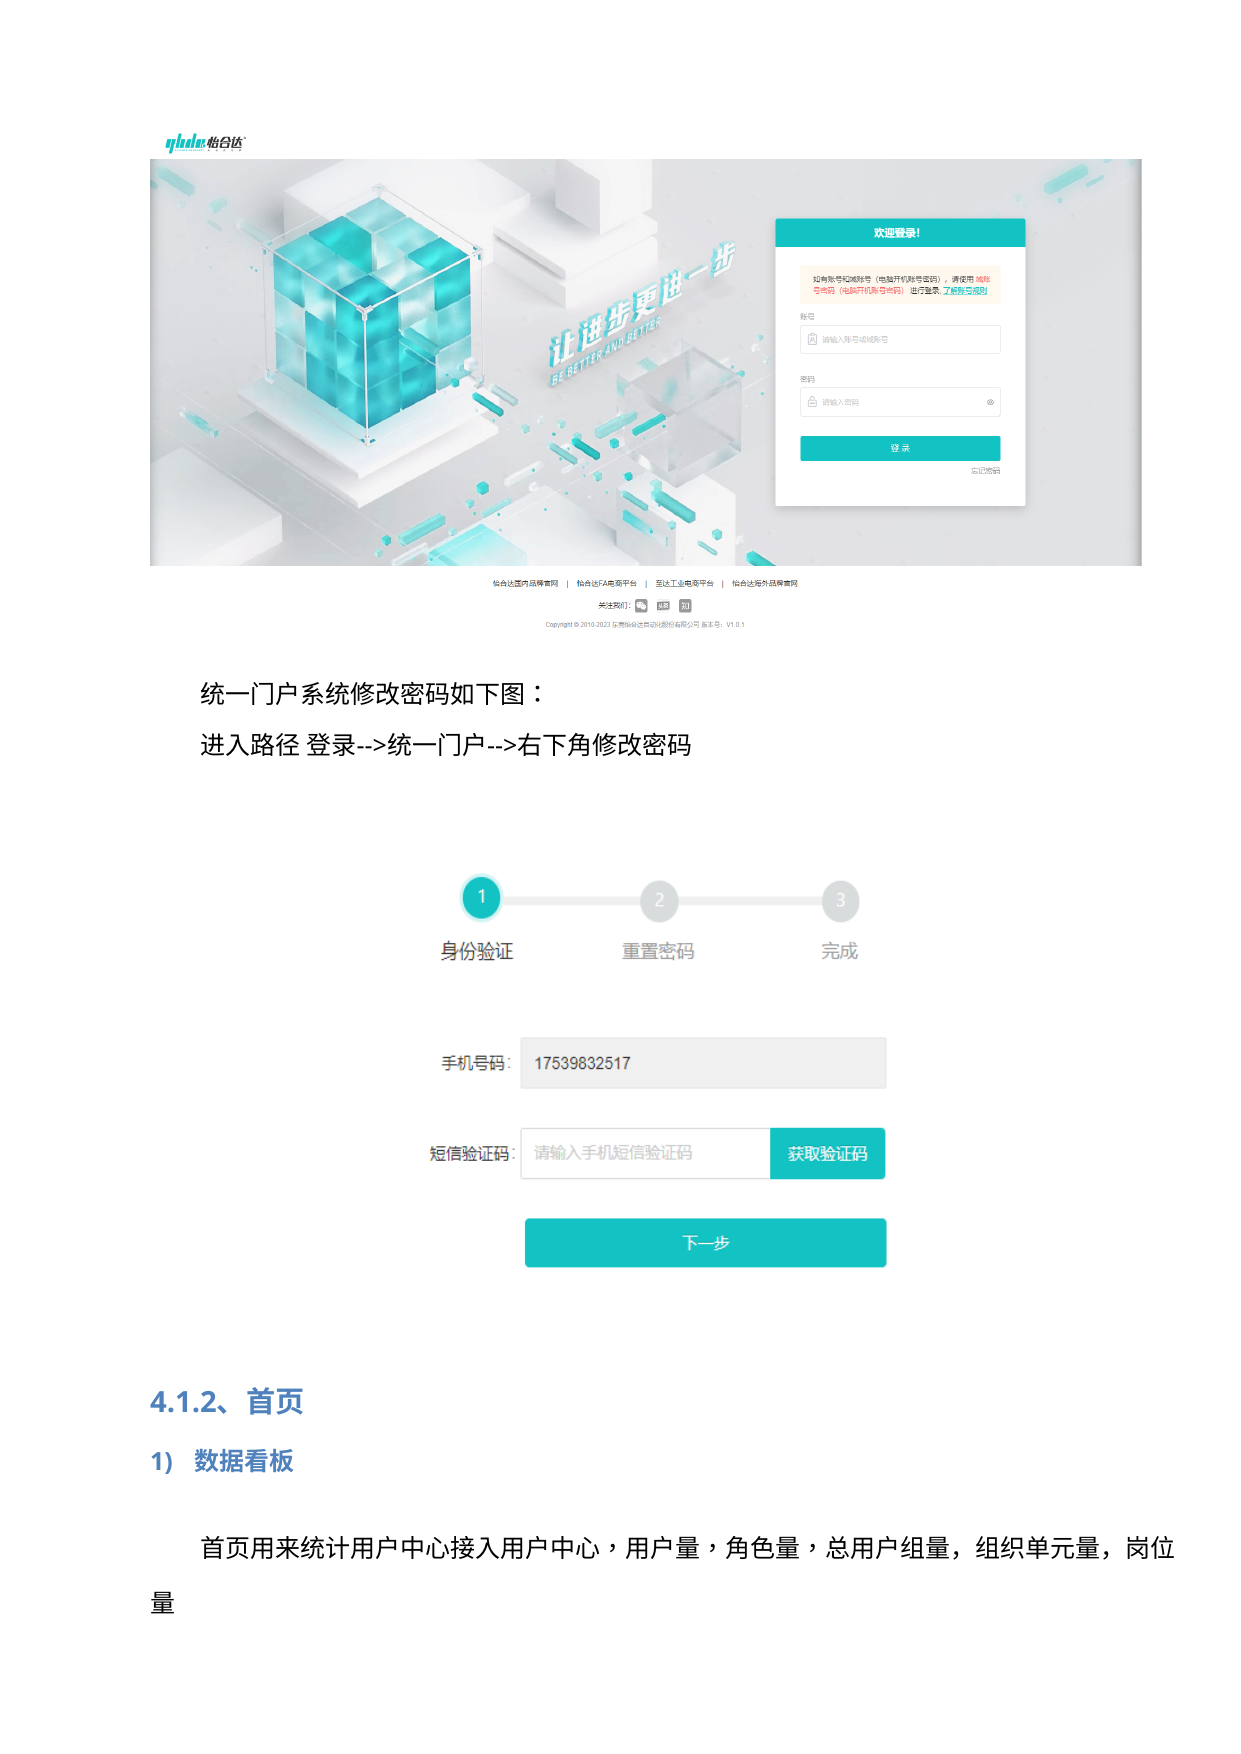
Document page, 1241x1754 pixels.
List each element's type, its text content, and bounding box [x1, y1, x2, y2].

picture [150, 778, 1108, 1358]
text 统一门户系统修改密码如下图： [150, 677, 1186, 711]
subtitle 数据看板 [150, 1442, 1186, 1478]
subtitle 4.1.2、首页 [150, 1378, 1186, 1421]
text 进入路径 登录-->统一门户-->右下角修改密码 [150, 728, 1186, 762]
text 首页用来统计用户中心接入用户中心，用户量，角色量，总用户组量，组织单元量，岗位量 [150, 1529, 1186, 1619]
picture [150, 128, 1142, 630]
